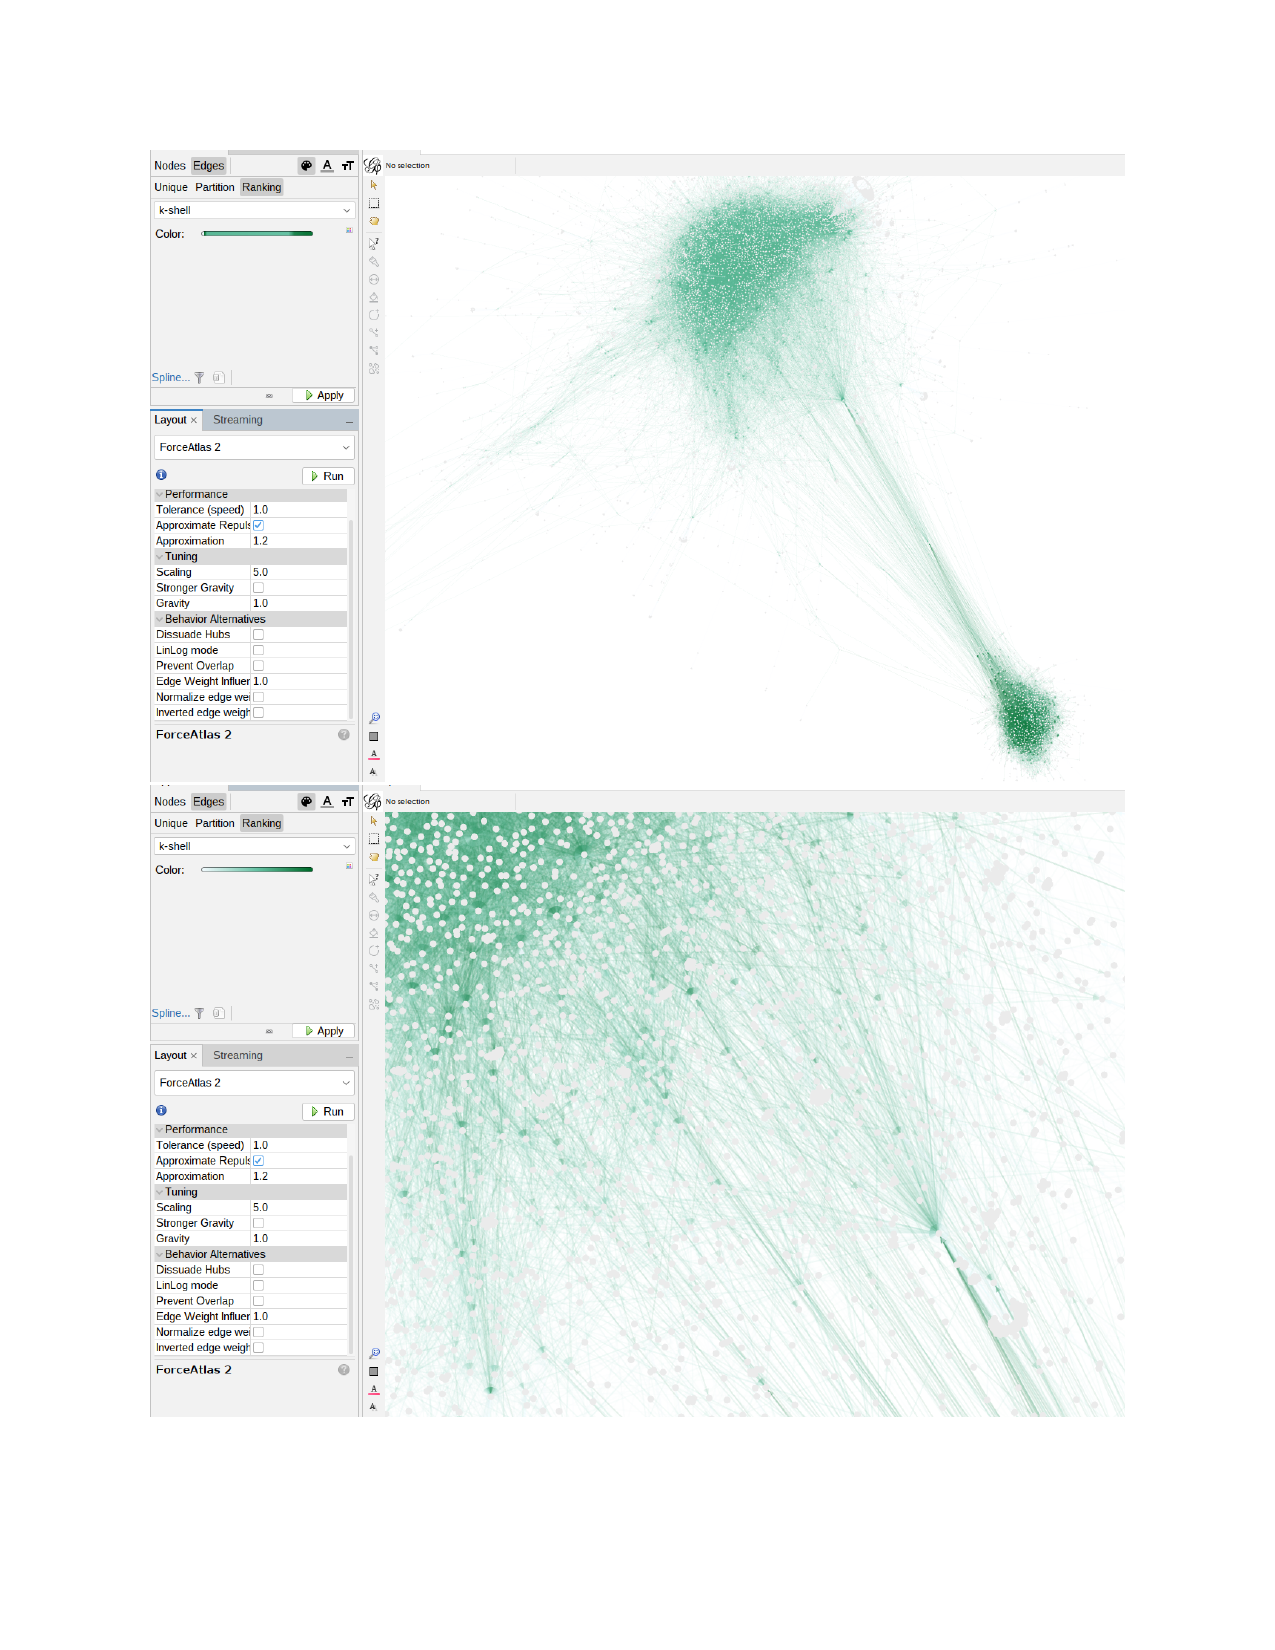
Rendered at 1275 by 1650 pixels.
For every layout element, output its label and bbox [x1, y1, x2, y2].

picture [150, 785, 1125, 1417]
picture [150, 150, 1125, 782]
